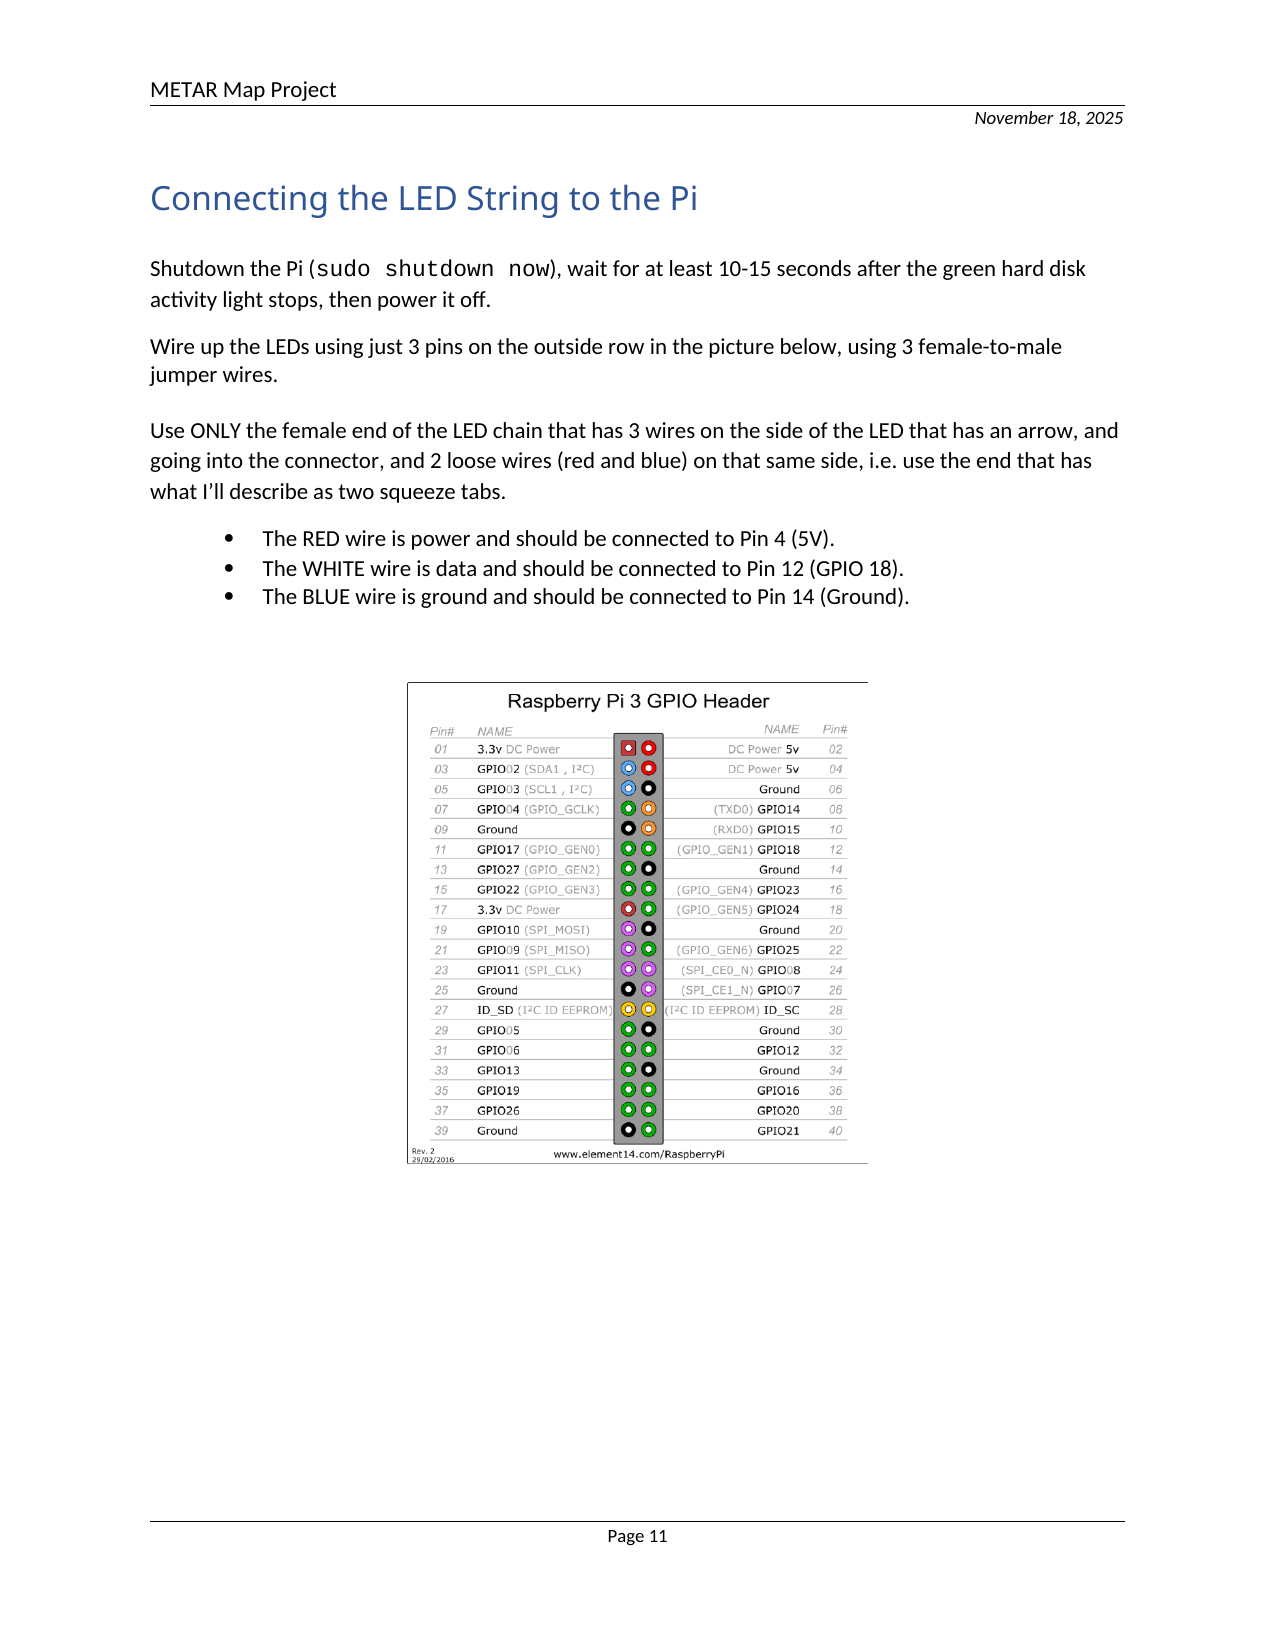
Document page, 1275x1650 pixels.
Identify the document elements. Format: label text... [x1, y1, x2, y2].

list The RED wire is power and should be connected to Pin 4 (5V). [225, 524, 1125, 552]
list The BLUE wire is ground and should be connected to Pin 14 (Ground). [225, 582, 1125, 610]
text Use ONLY the female end of the LED chain that has 3 wires on the side of the LED that has an arrow, and going into the connector, and 2 loose wires (red and blue) on that same side, i.e. use the end that has what I’ll describe as two squeeze tabs. [150, 416, 1125, 505]
picture [407, 682, 868, 1164]
subtitle Connecting the LED String to the Pi [150, 175, 1125, 220]
list The WHITE wire is data and should be connected to Pin 12 (GPIO 18). [225, 554, 1125, 582]
text Wire up the LEDs using just 3 pins on the outside row in the picture below, using 3 female-to-male jumper wires. [150, 332, 1125, 388]
text Shutdown the Pi (sudo shutdown now), wait for at least 10-15 seconds after the green hard disk activity light stops, then power it off. [150, 254, 1125, 313]
